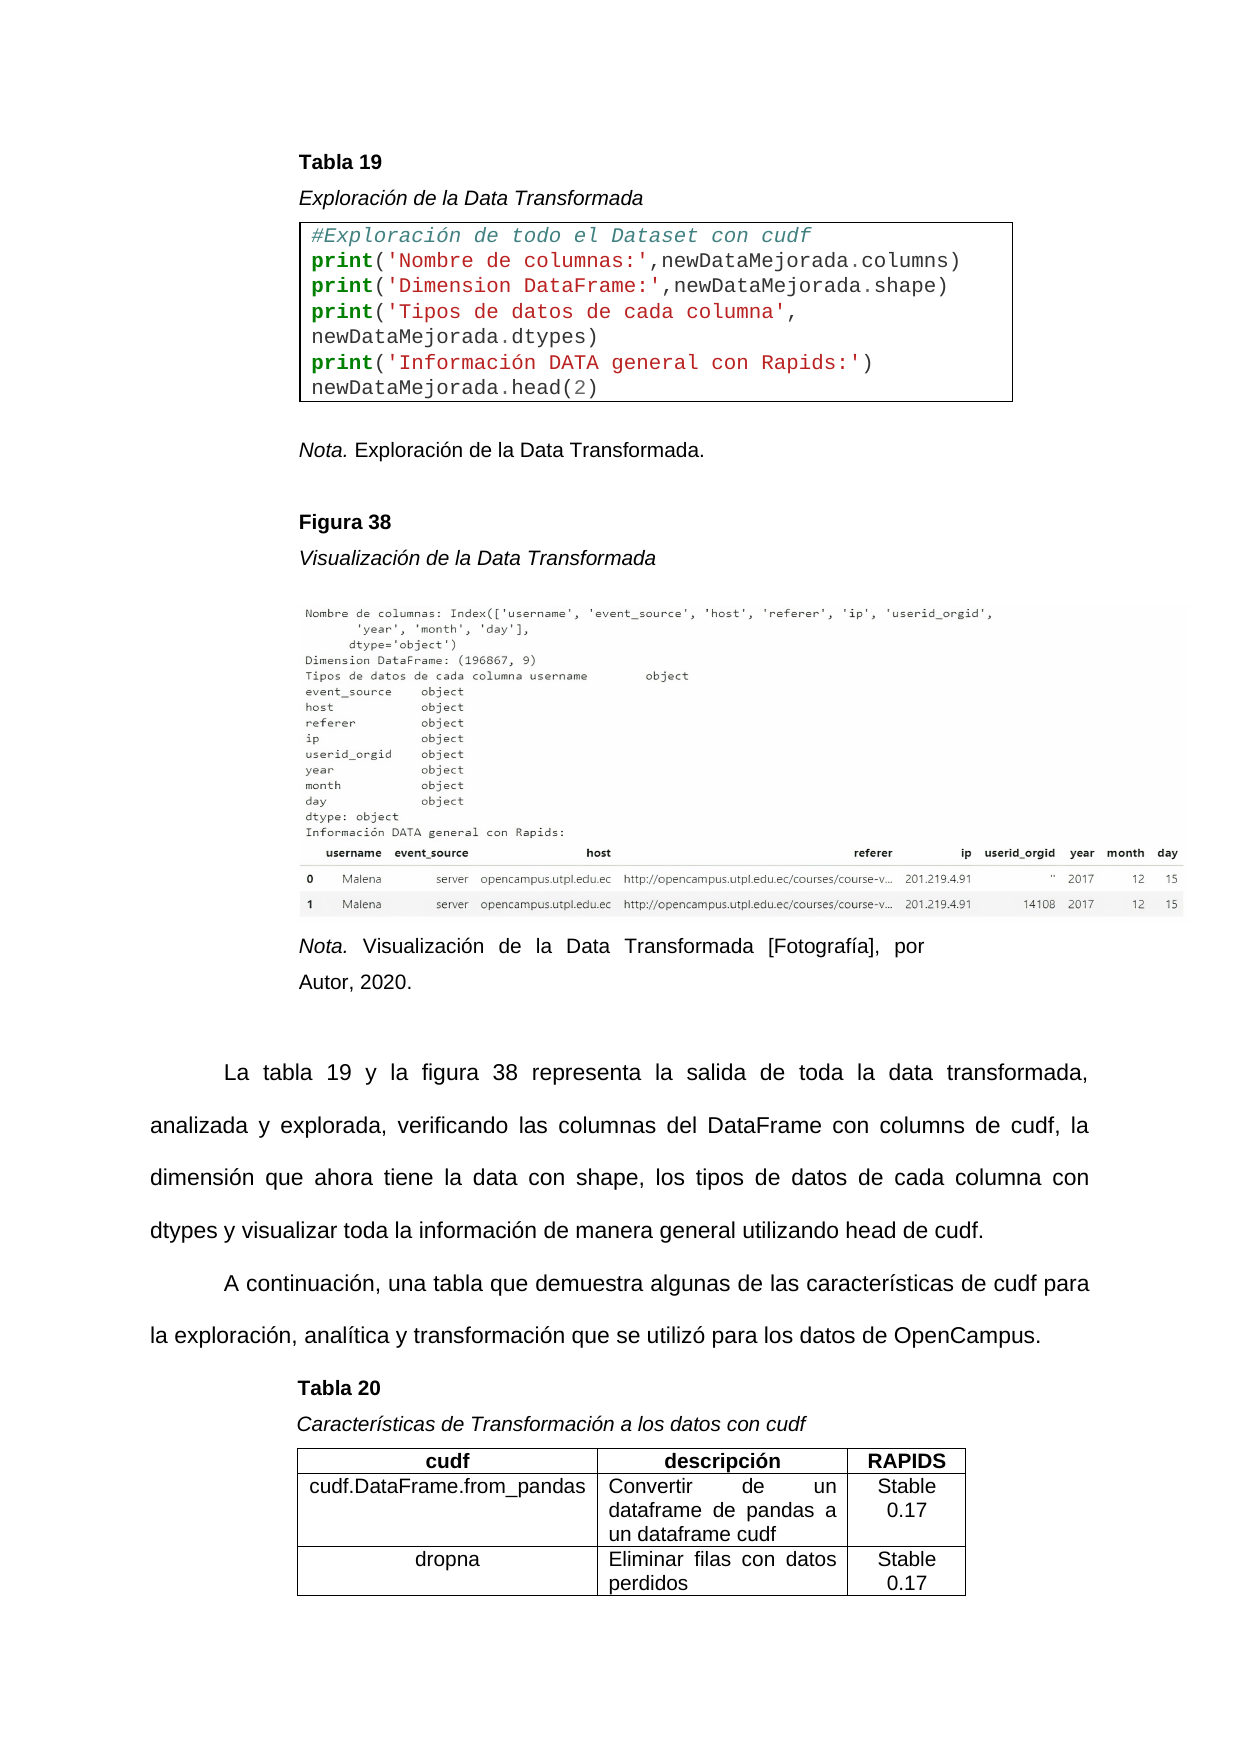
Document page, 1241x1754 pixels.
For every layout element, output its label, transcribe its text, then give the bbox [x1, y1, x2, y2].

table_header descripción [598, 1449, 847, 1473]
picture [298, 605, 1189, 923]
list Nota. Exploración de la Data Transformada. [299, 438, 925, 462]
list Nota. Visualización de la Data Transformada [Fotografía], por Autor, 2020. [299, 934, 925, 994]
text Exploración de la Data Transformada [299, 186, 1090, 210]
table_cell Stable 0.17 [848, 1547, 965, 1594]
text A continuación, una tabla que demuestra algunas de las características de cudf para la exploración, analítica y transformación que se utilizó para los datos de OpenCampus. [150, 1270, 1090, 1349]
table_cell Stable 0.17 [848, 1474, 965, 1546]
text Características de Transformación a los datos con cudf [239, 1412, 1090, 1436]
text Visualización de la Data Transformada [299, 546, 1090, 569]
text Tabla 20 [239, 1375, 1090, 1399]
table_header RAPIDS [848, 1449, 965, 1473]
table_cell Eliminar filas con datos perdidos [598, 1547, 847, 1594]
table_header cudf [298, 1449, 597, 1473]
table_cell dropna [298, 1547, 597, 1594]
table_cell Convertir de un dataframe de pandas a un dataframe cudf [598, 1474, 847, 1546]
table_header #Exploración de todo el Dataset con cudf print('Nombre de columnas:',newDataMejorada.columns) print('Dimension DataFrame:',newDataMejorada.shape) print('Tipos de datos de cada columna', newDataMejorada.dtypes) print('Información DATA general con Rapids:') newDataMejorada.head(2) [301, 223, 1012, 401]
text La tabla 19 y la figura 38 representa la salida de toda la data transformada, analizada y explorada, verificando las columnas del DataFrame con columns de cudf, la dimensión que ahora tiene la data con shape, los tipos de datos de cada columna con dtypes y visualizar toda la información de manera general utilizando head de cudf. [150, 1059, 1090, 1243]
table_cell cudf.DataFrame.from_pandas [298, 1474, 597, 1546]
list Figura 38 [299, 510, 925, 534]
list Tabla 19 [299, 150, 925, 174]
